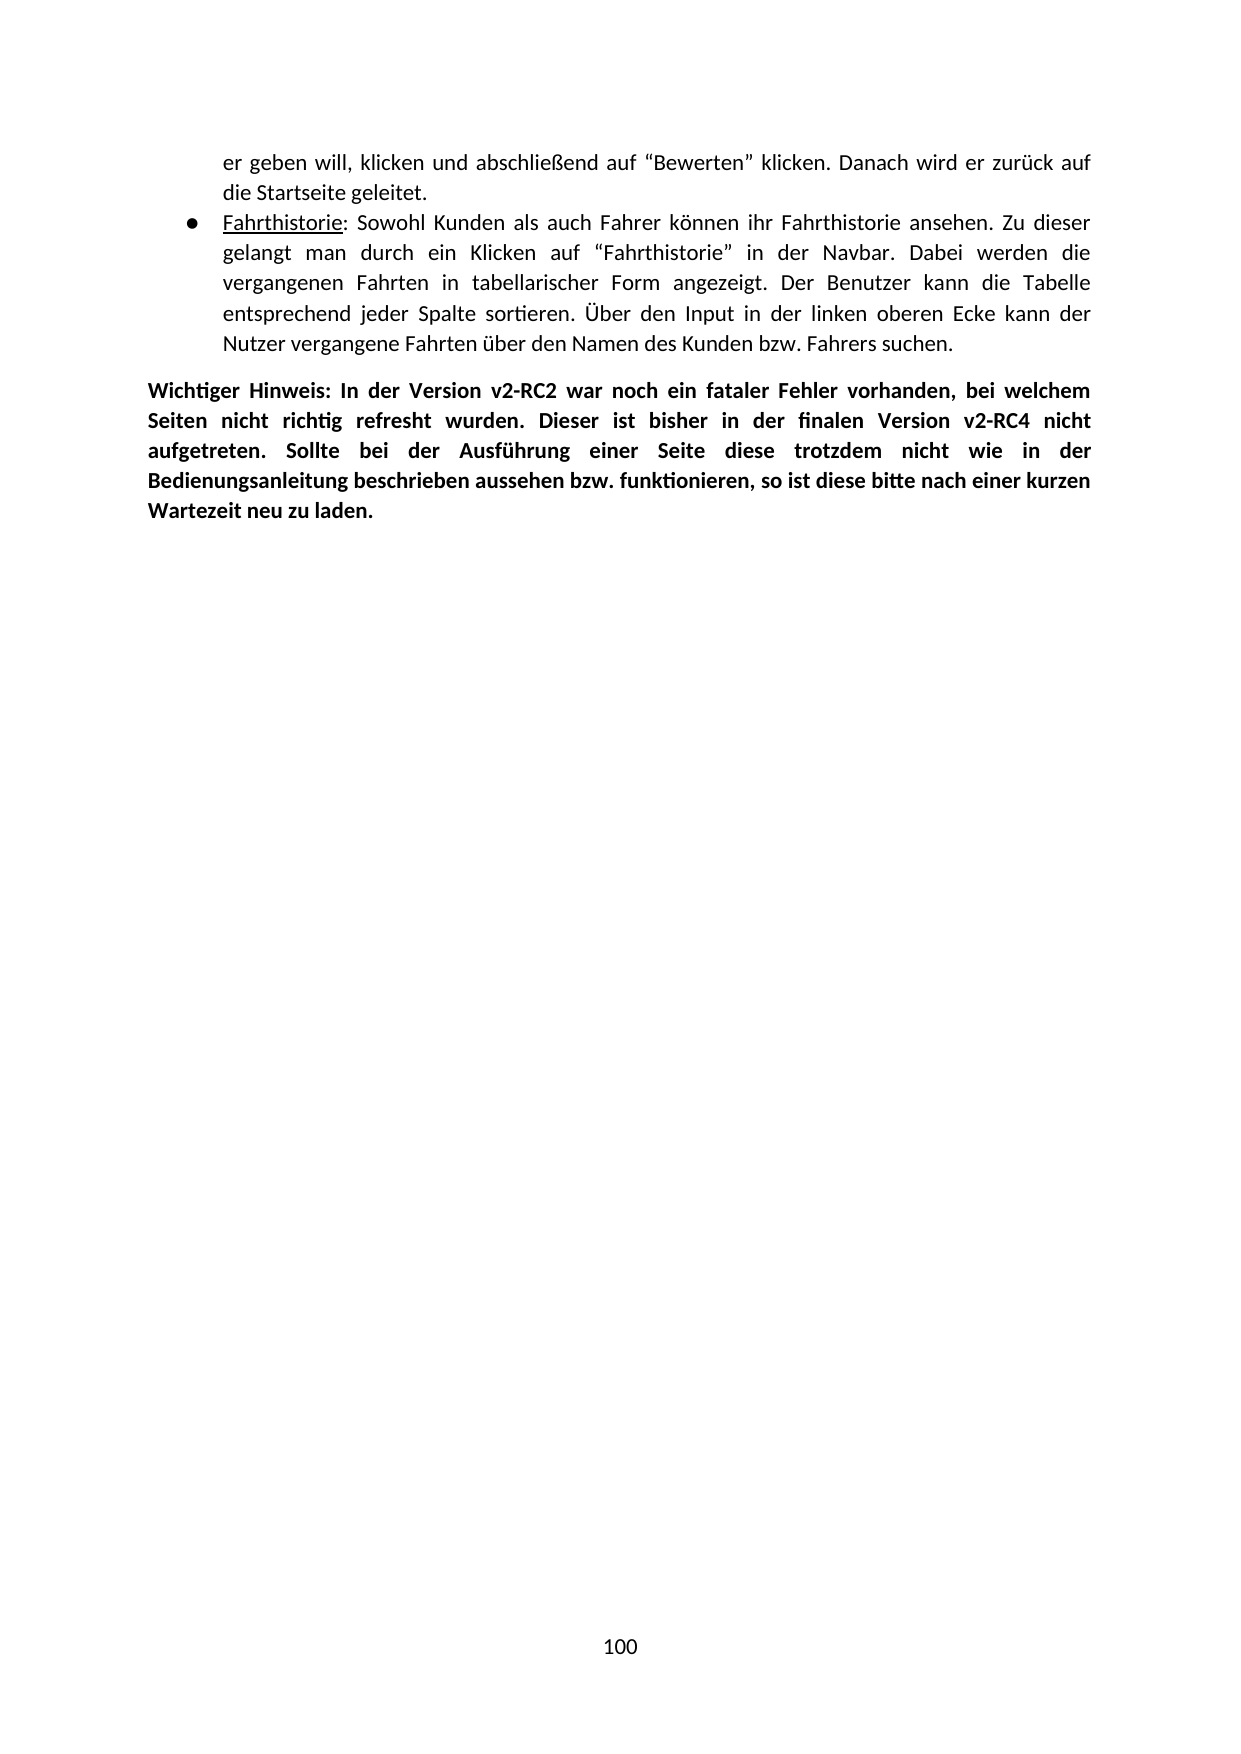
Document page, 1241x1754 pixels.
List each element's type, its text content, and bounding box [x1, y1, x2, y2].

text Wichtiger Hinweis: In der Version v2-RC2 war noch ein fataler Fehler vorhanden, bei welchem Seiten nicht richtig refresht wurden. Dieser ist bisher in der finalen Version v2-RC4 nicht aufgetreten. Sollte bei der Ausführung einer Seite diese trotzdem nicht wie in der Bedienungsanleitung beschrieben aussehen bzw. funktionieren, so ist diese bitte nach einer kurzen Wartezeit neu zu laden. [148, 376, 1093, 524]
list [185, 148, 1093, 206]
list Fahrthistorie: Sowohl Kunden als auch Fahrer können ihr Fahrthistorie ansehen. Zu dieser gelangt man durch ein Klicken auf “Fahrthistorie” in der Navbar. Dabei werden die vergangenen Fahrten in tabellarischer Form angezeigt. Der Benutzer kann die Tabelle entsprechend jeder Spalte sortieren. Über den Input in der linken oberen Ecke kann der Nutzer vergangene Fahrten über den Namen des Kunden bzw. Fahrers suchen. [185, 208, 1093, 357]
